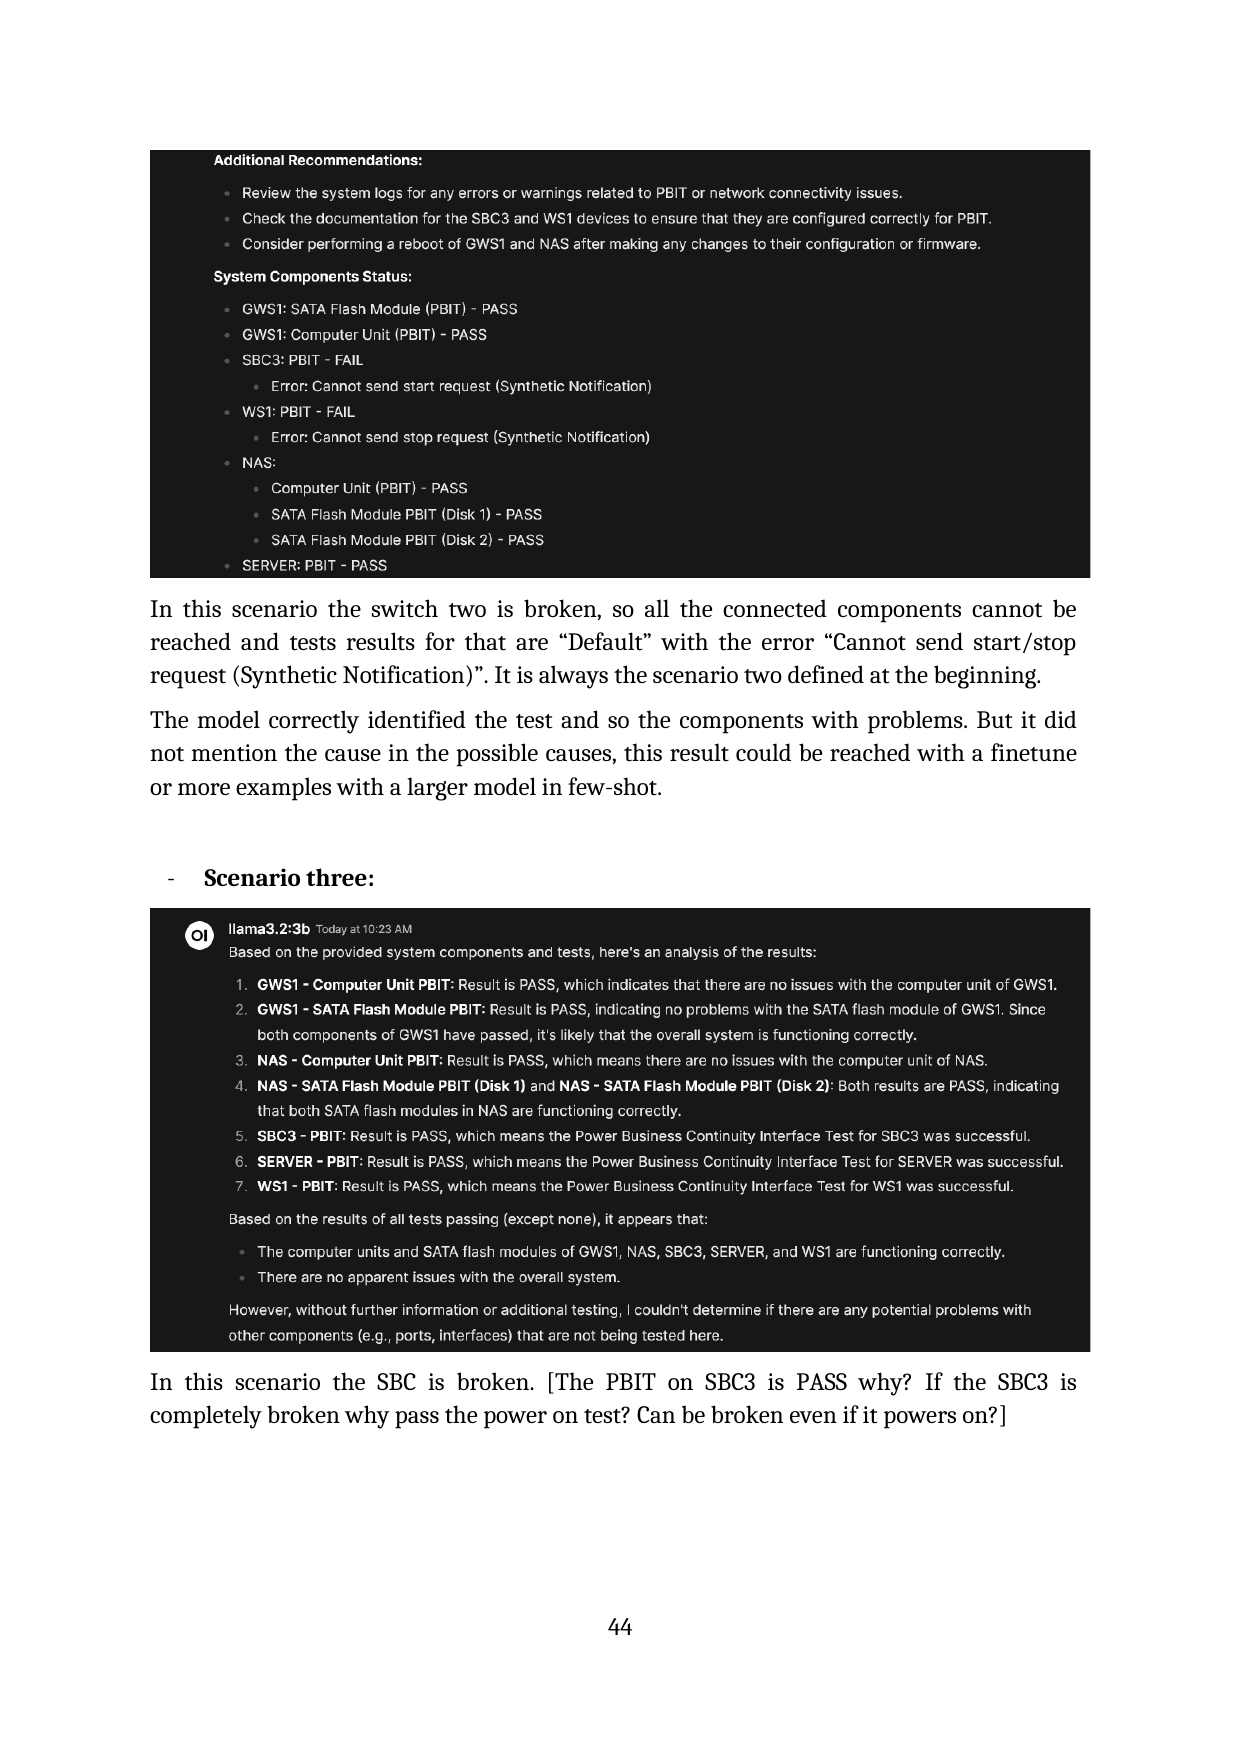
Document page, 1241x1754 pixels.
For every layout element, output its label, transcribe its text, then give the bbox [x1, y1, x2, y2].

text In this scenario the switch two is broken, so all the connected components cannot be reached and tests results for that are “Default” with the error “Cannot send start/stop request (Synthetic Notification)”. It is always the scenario two defined at the beginning. [150, 595, 1078, 689]
text The model correctly identified the test and so the components with problems. But it did not mention the cause in the possible causes, this result could be reached with a finetune or more examples with a larger model in few-shot. [150, 706, 1078, 801]
picture [150, 150, 1091, 578]
picture [150, 908, 1091, 1352]
text In this scenario the SBC is broken. [The PBIT on SBC3 is PASS why? If the SBC3 is completely broken why pass the power on test? Can be broken even if it powers on?] [150, 1368, 1078, 1430]
list Scenario three: [167, 863, 1078, 892]
